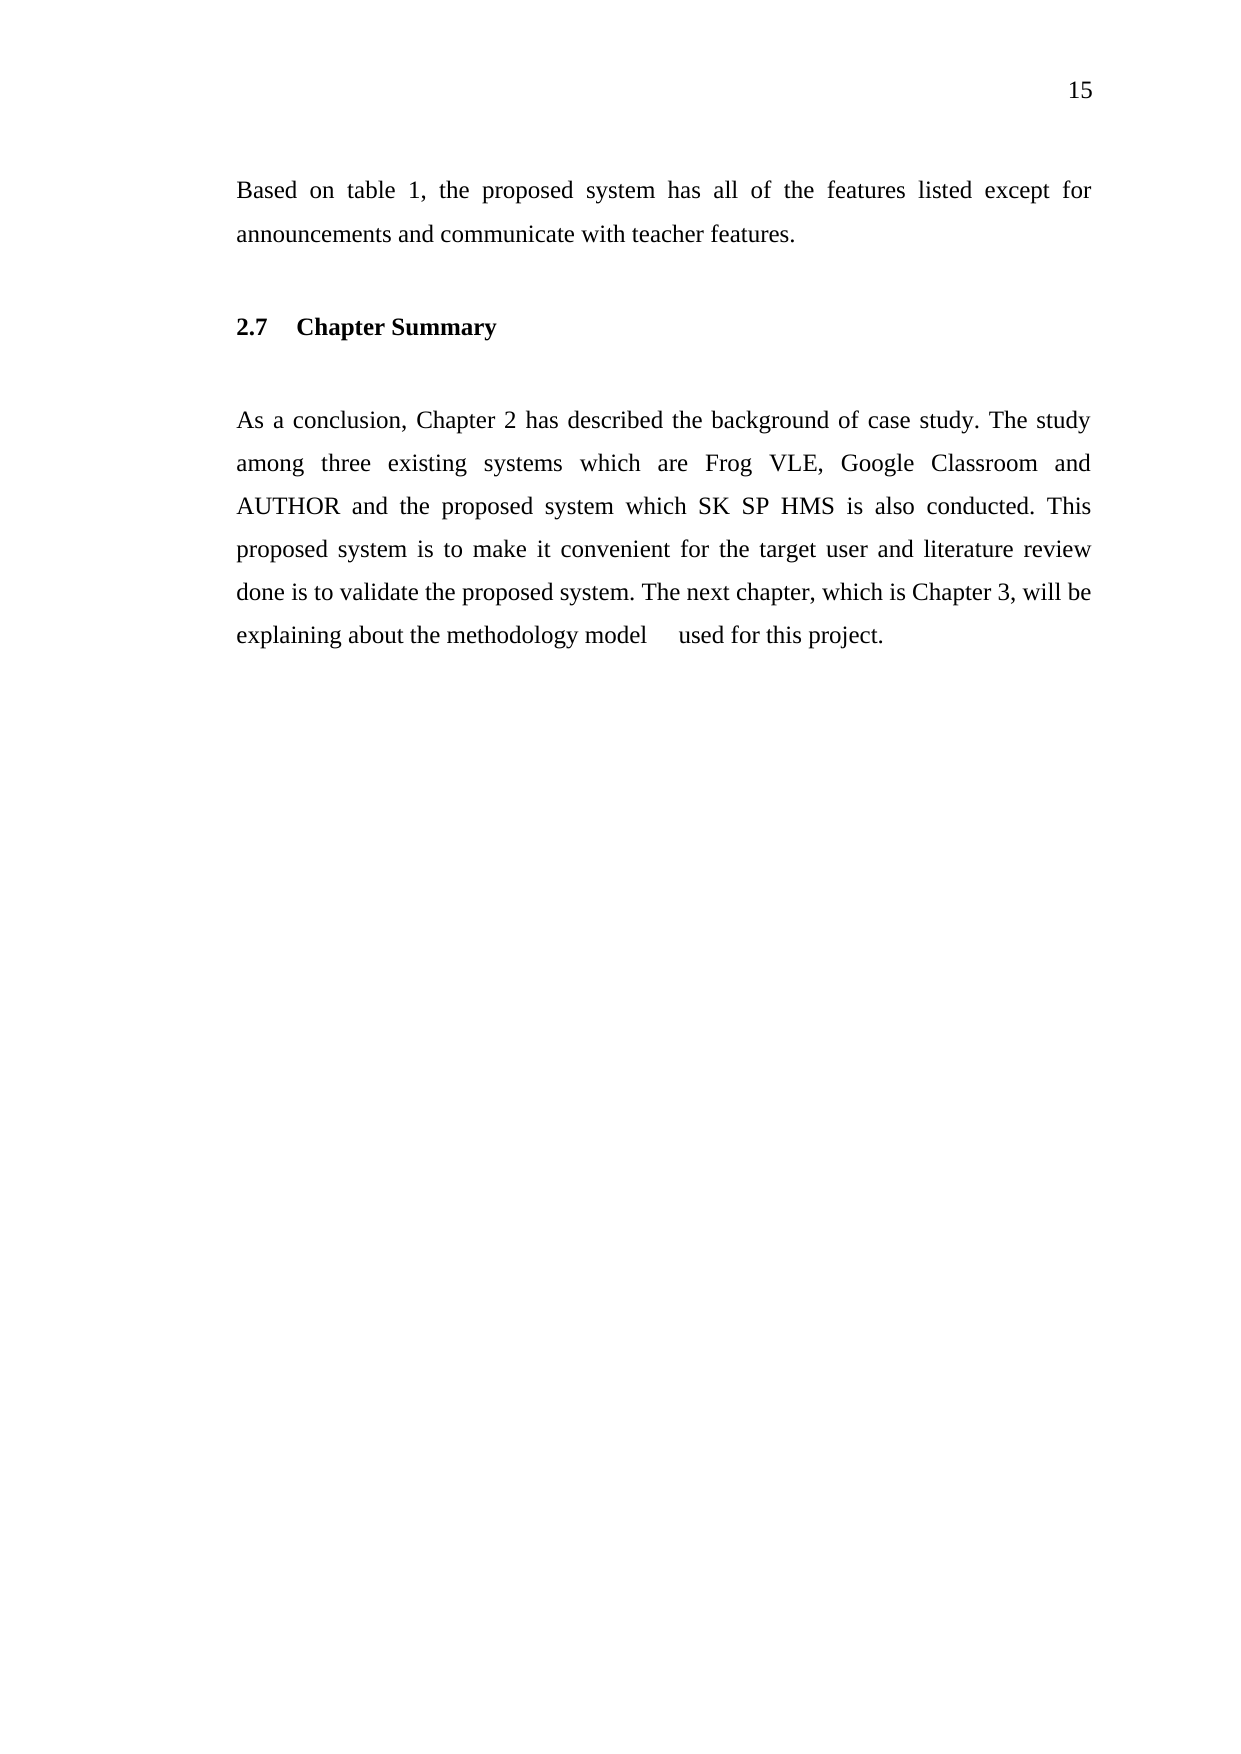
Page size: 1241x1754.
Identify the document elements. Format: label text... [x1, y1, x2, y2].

subtitle Chapter Summary [236, 312, 1092, 341]
text As a conclusion, Chapter 2 has described the background of case study. The study among three existing systems which are Frog VLE, Google Classroom and AUTHOR and the proposed system which SK SP HMS is also conducted. This proposed system is to make it convenient for the target user and literature review done is to validate the proposed system. The next chapter, which is Chapter 3, will be explaining about the methodology model used for this project. [236, 405, 1092, 649]
text Based on table 1, the proposed system has all of the features listed except for announcements and communicate with teacher features. [236, 176, 1092, 247]
